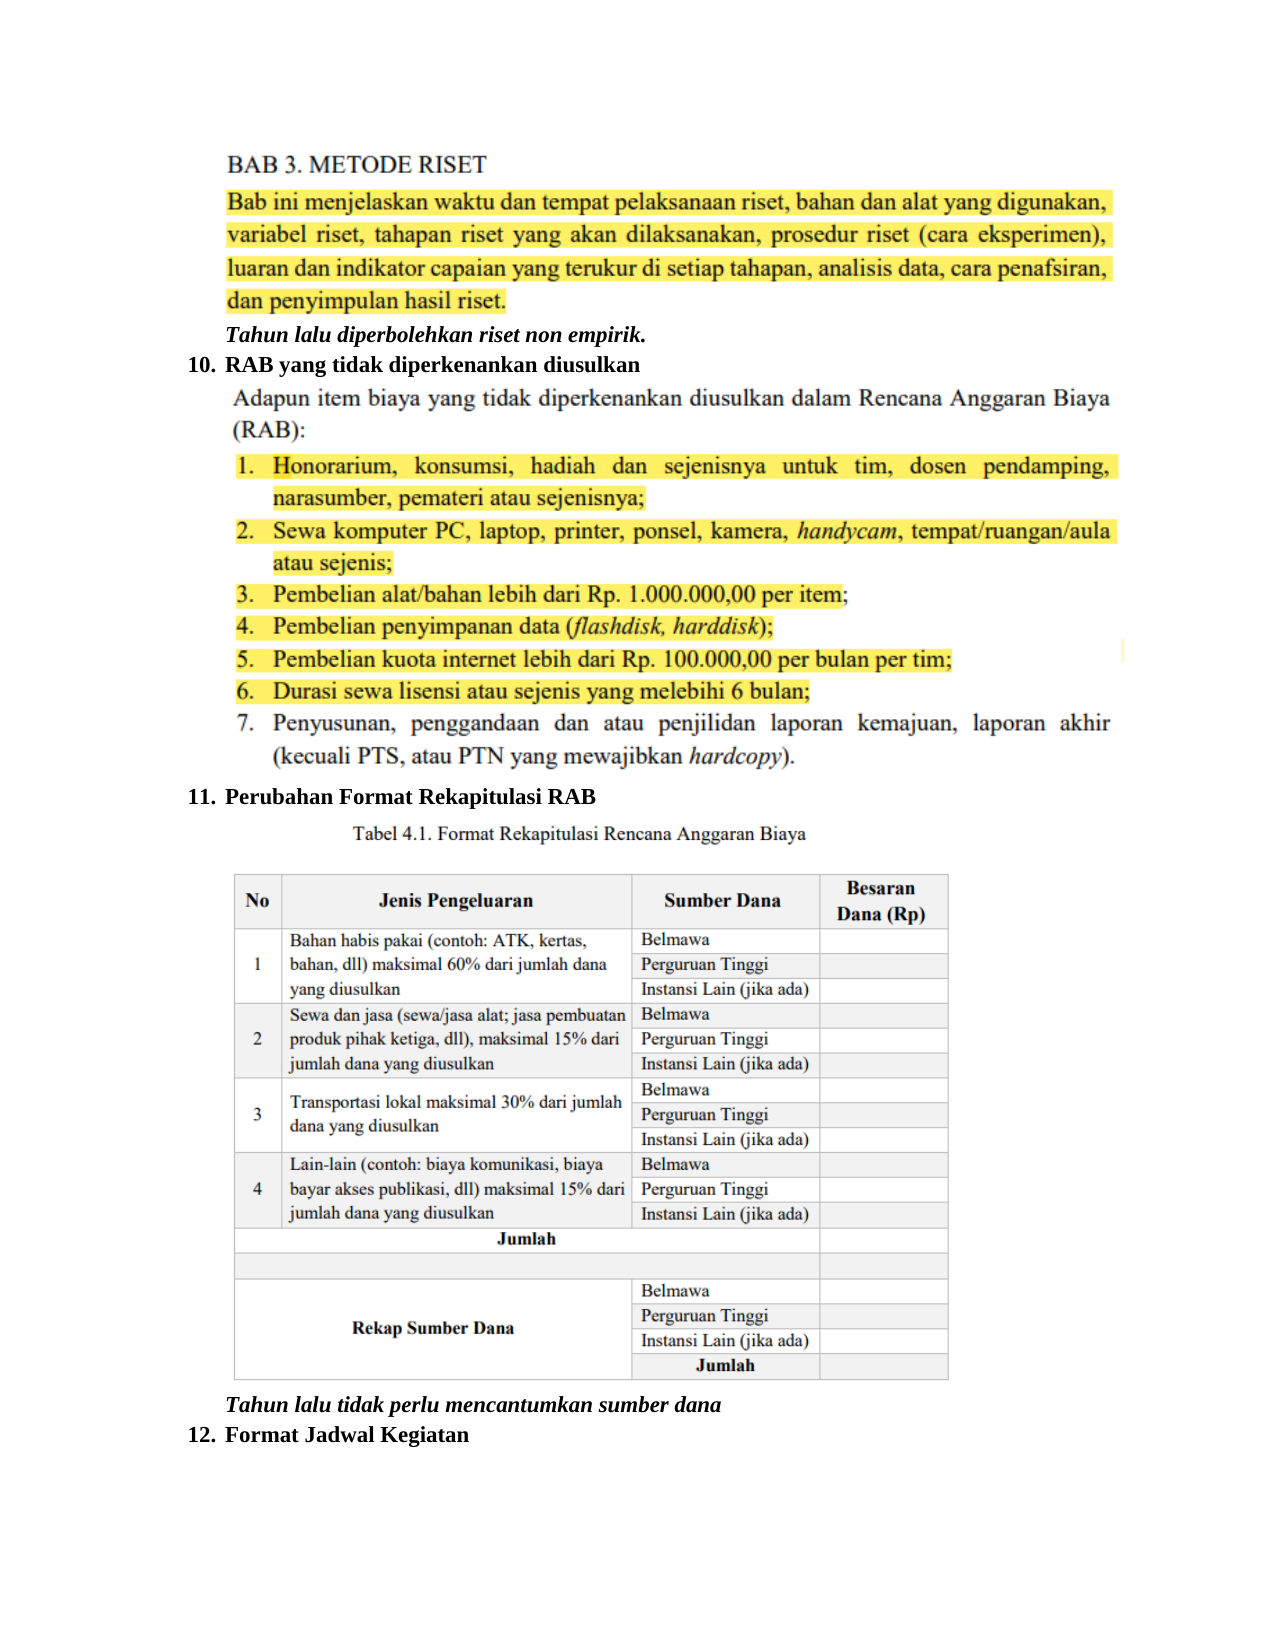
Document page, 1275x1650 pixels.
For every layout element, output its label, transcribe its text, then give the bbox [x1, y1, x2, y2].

list Format Jadwal Kegiatan [187, 1421, 1125, 1448]
list Perubahan Format Rekapitulasi RAB [187, 783, 1125, 809]
list RAB yang tidak diperkenankan diusulkan [187, 351, 1125, 377]
text Tahun lalu tidak perlu mencantumkan sumber dana [225, 1391, 1125, 1417]
picture [225, 381, 1127, 779]
text Tahun lalu diperbolehkan riset non empirik. [225, 321, 1125, 347]
picture [225, 150, 1123, 317]
picture [225, 813, 959, 1387]
